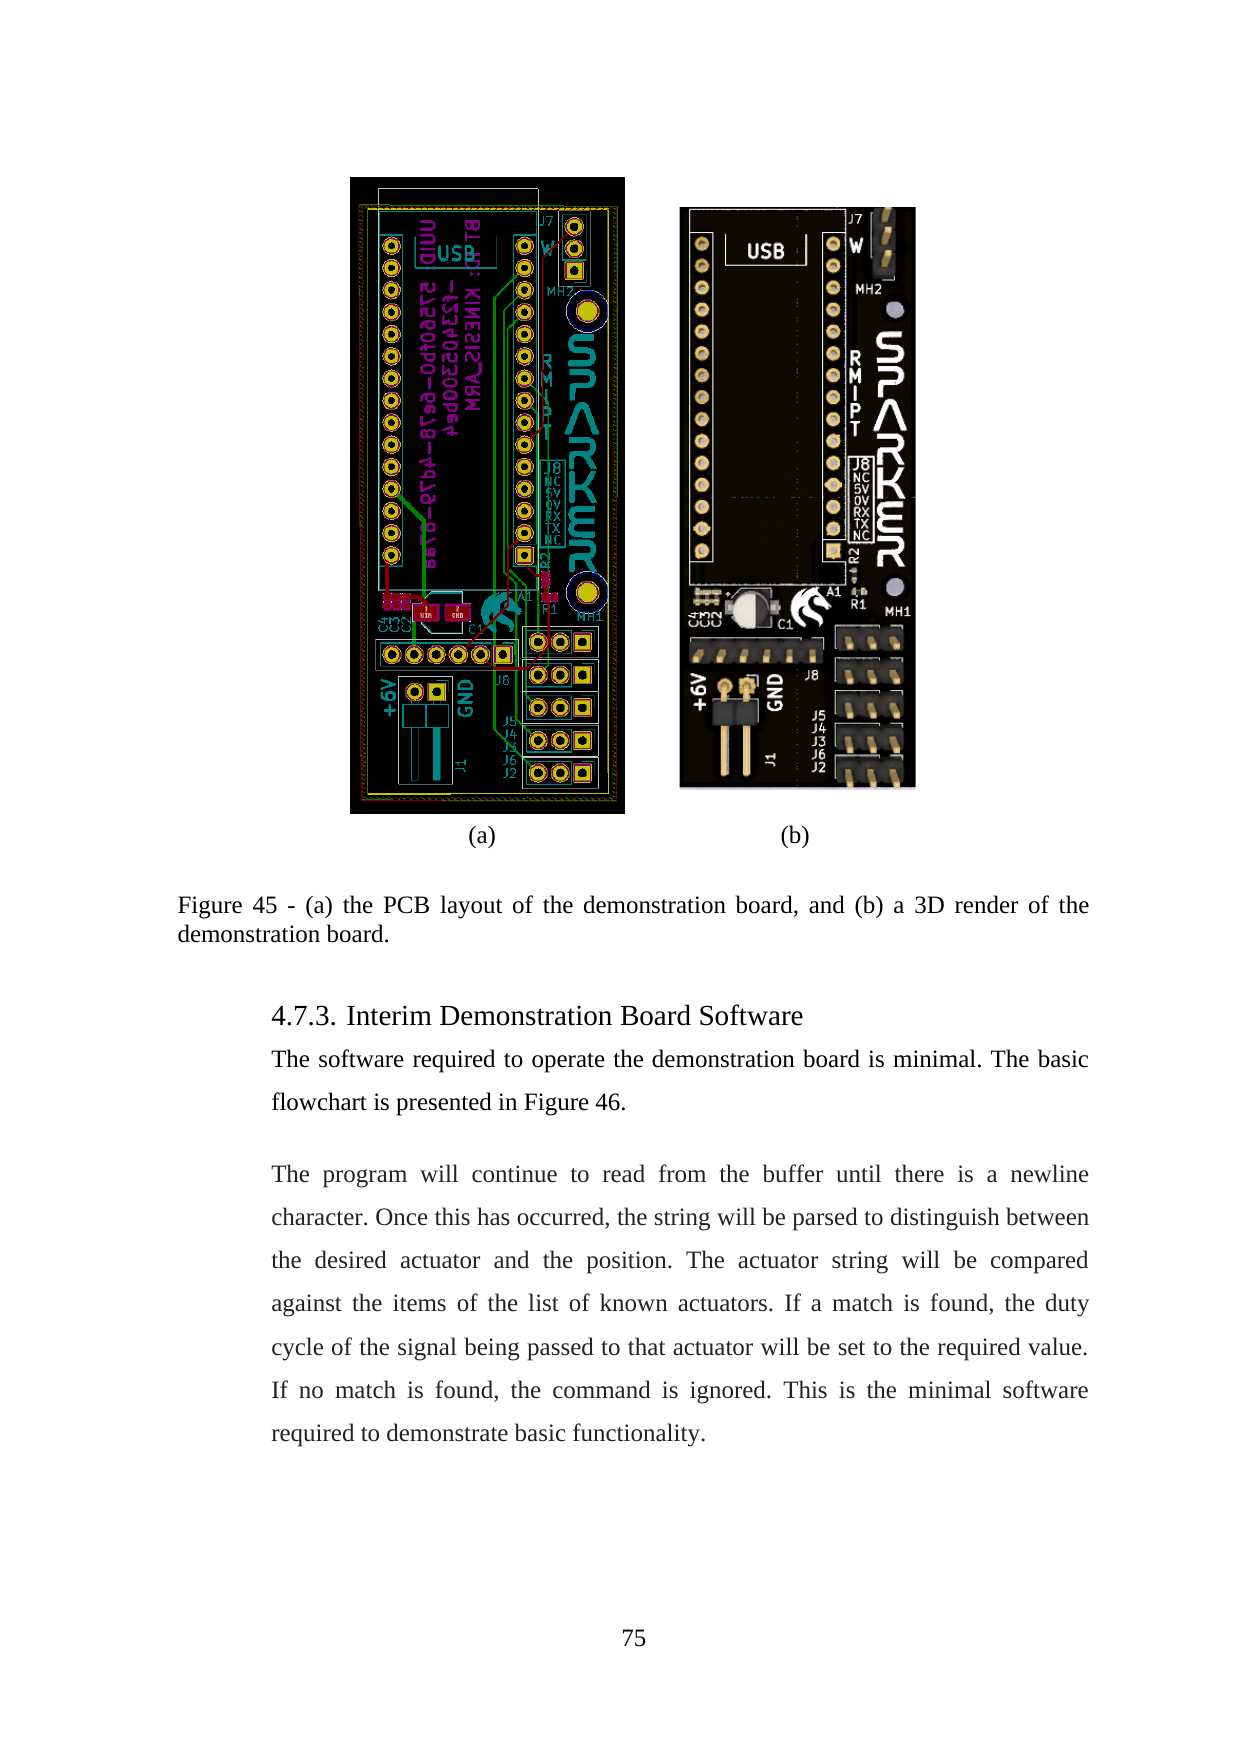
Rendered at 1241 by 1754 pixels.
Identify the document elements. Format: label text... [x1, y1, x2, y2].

text The software required to operate the demonstration board is minimal. The basic flowchart is presented in Figure 29. [271, 1044, 1090, 1116]
picture [679, 207, 916, 790]
picture [350, 177, 625, 814]
subtitle Interim Demonstration Board Software [271, 998, 1090, 1031]
text The program will continue to read from the buffer until there is a newline character. Once this has occurred, the string will be parsed to distinguish between the desired actuator and the position. The actuator string will be compared against the items of the list of known actuators. If a match is found, the duty cycle of the signal being passed to that actuator will be set to the required value. If no match is found, the command is ignored. This is the minimal software required to demonstrate basic functionality. [271, 1159, 1090, 1447]
